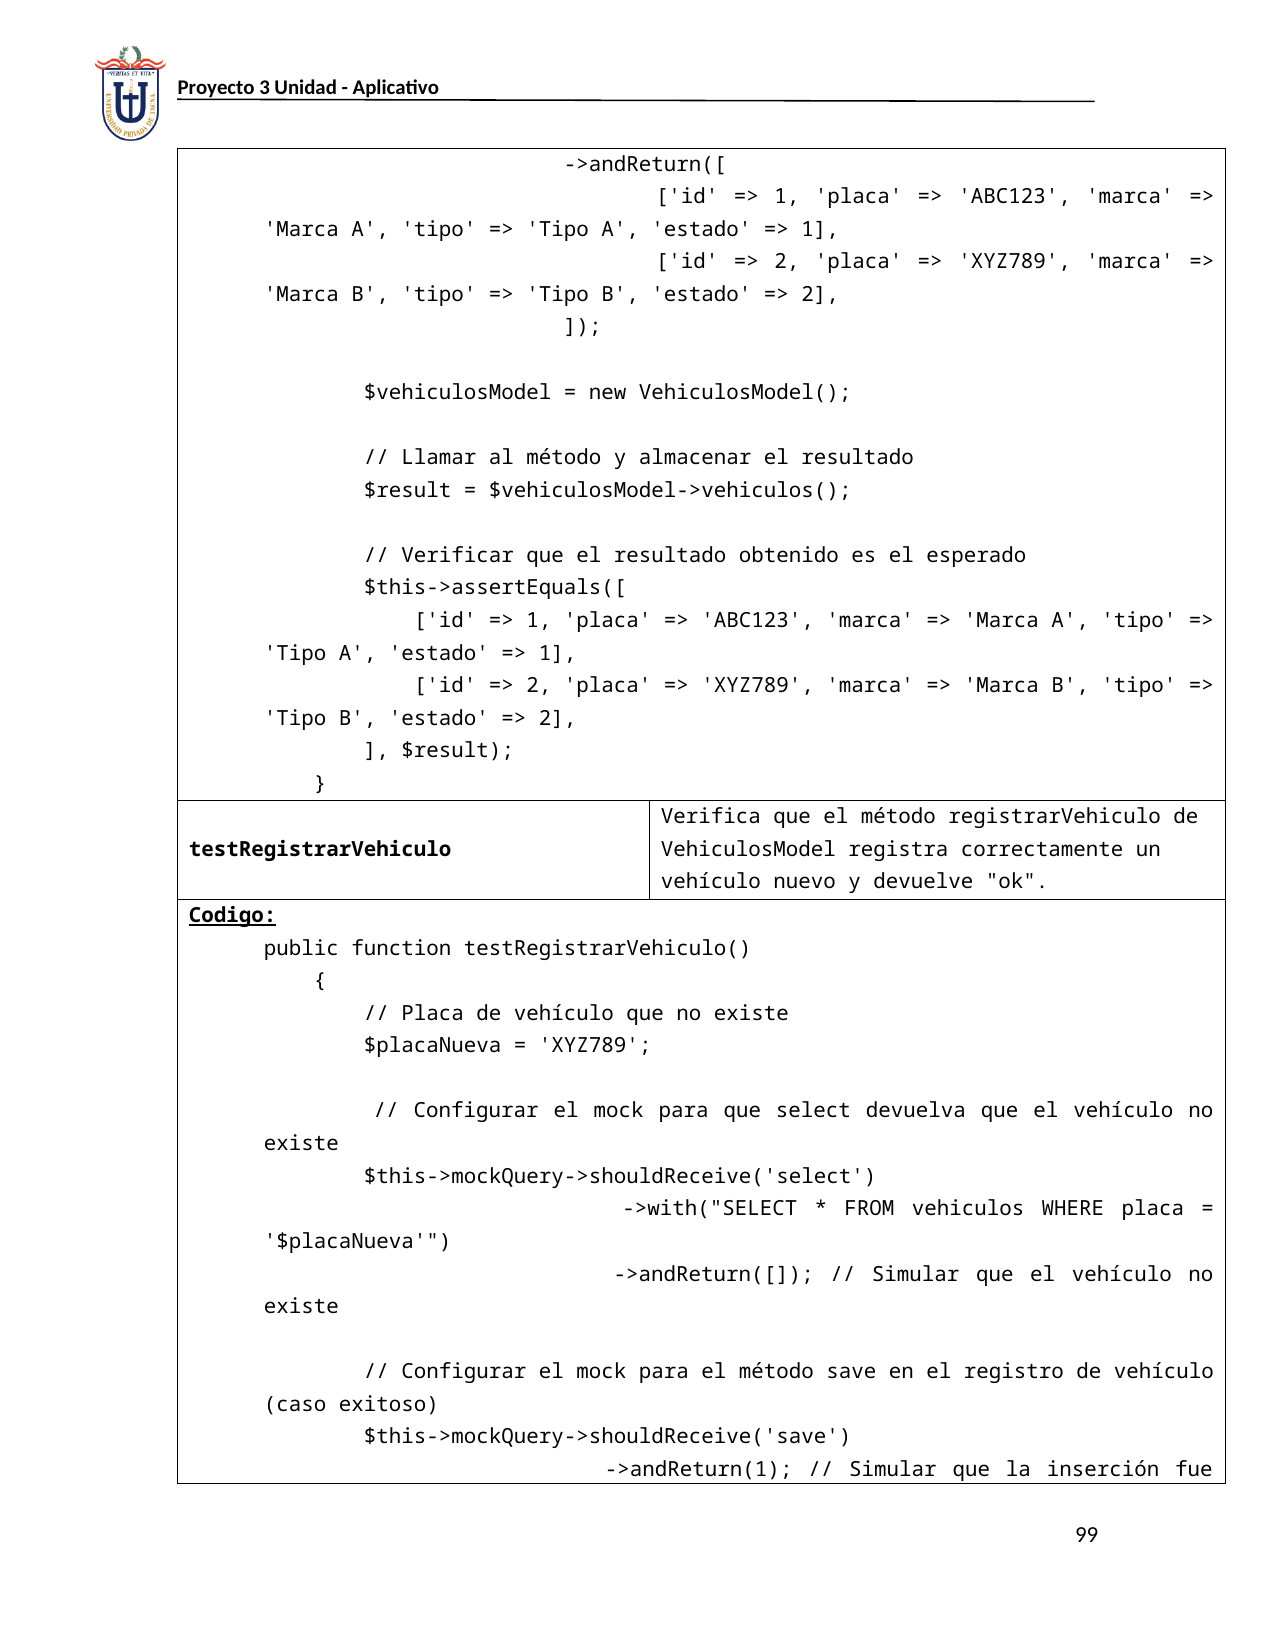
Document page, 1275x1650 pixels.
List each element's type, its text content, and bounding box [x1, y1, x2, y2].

table_cell Verifica que el método registrarVehiculo de VehiculosModel registra correctamente un vehículo nuevo y devuelve "ok". [650, 801, 1225, 899]
picture [94, 45, 166, 141]
table_cell testRegistrarVehiculo [178, 801, 649, 899]
